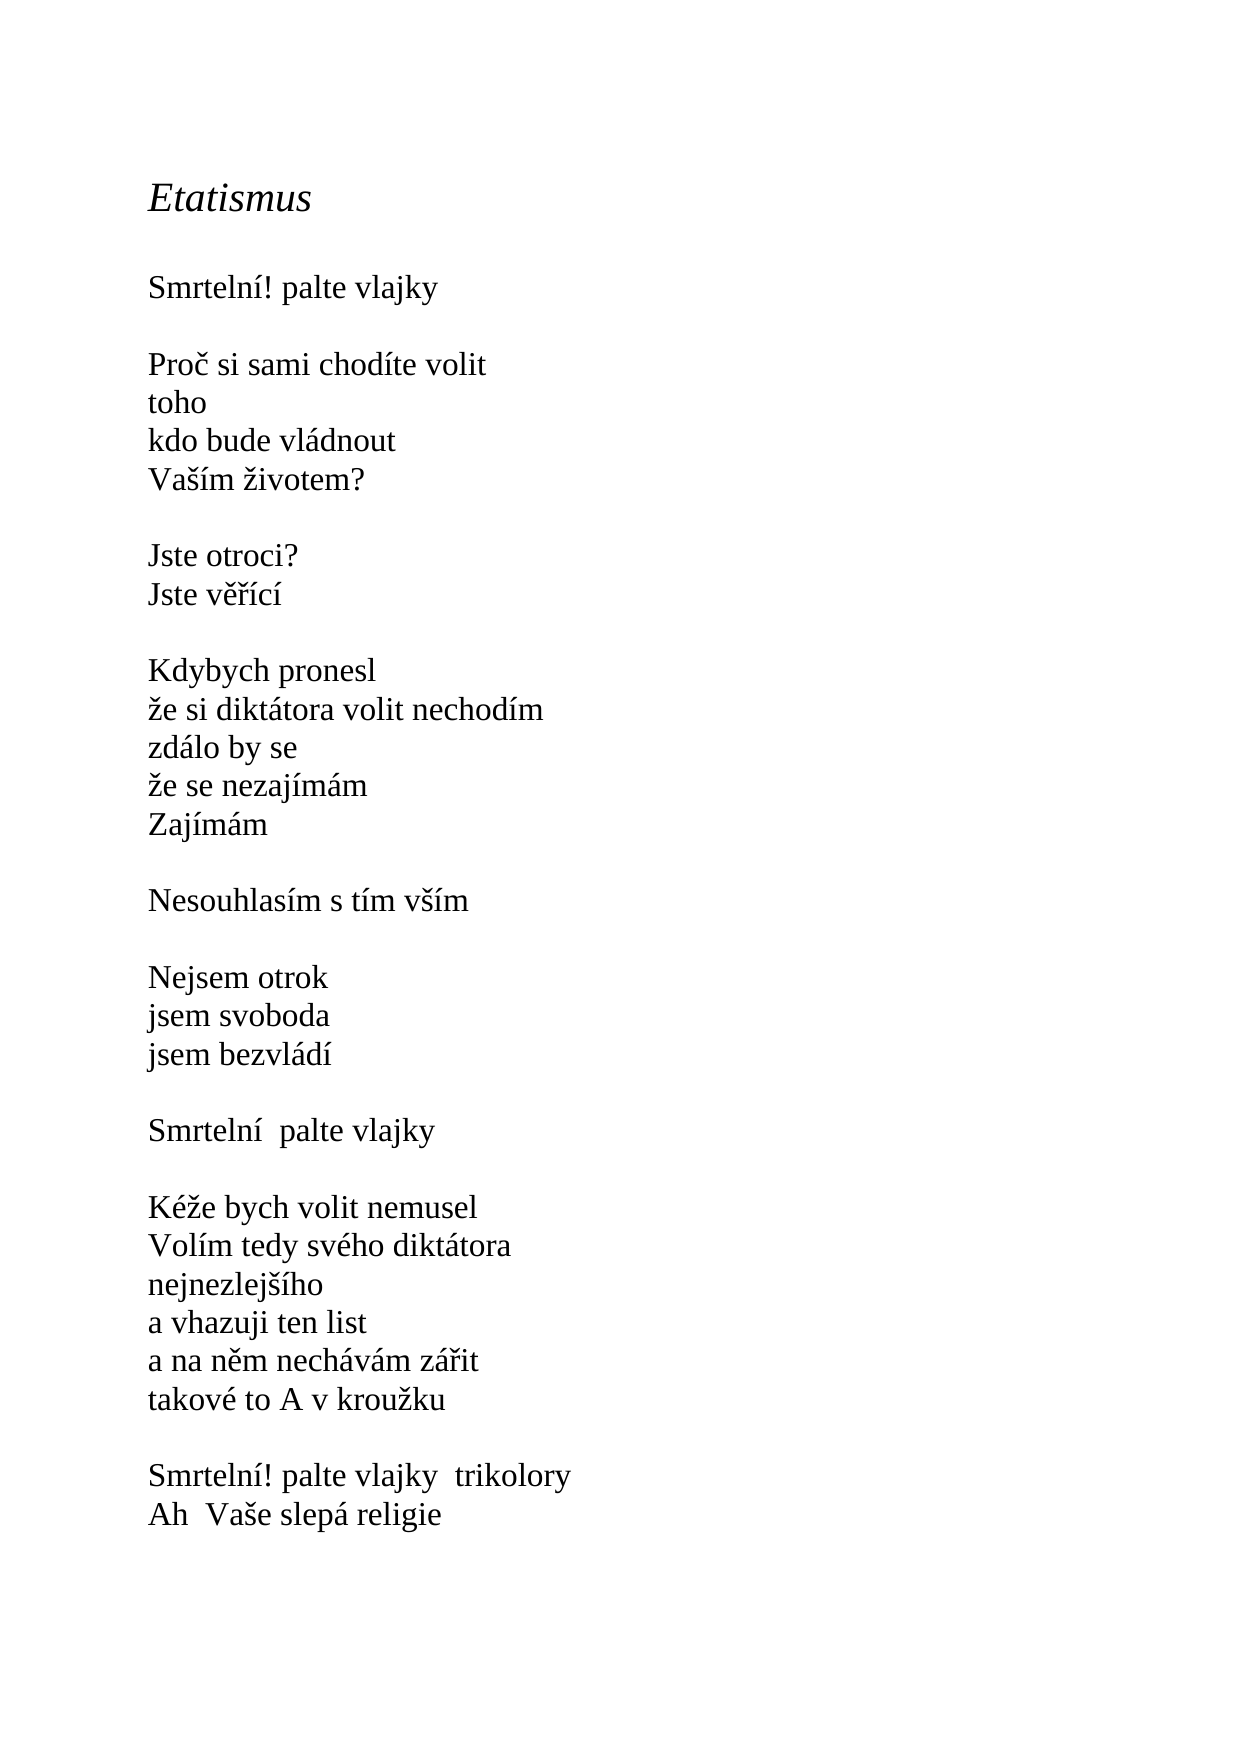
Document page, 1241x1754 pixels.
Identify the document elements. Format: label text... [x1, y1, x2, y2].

text nejnezlejšího [148, 1264, 1093, 1302]
text Proč si sami chodíte volit [148, 344, 1093, 382]
text zdálo by se [148, 727, 1093, 766]
text Zajímám [148, 804, 1093, 842]
text Volím tedy svého diktátora [148, 1226, 1093, 1264]
text Jste otroci? [148, 536, 1093, 574]
text Kéže bych volit nemusel [148, 1187, 1093, 1226]
text že si diktátora volit nechodím [148, 689, 1093, 727]
text takové to A v kroužku [148, 1379, 1093, 1417]
text Ah Vaše slepá religie [148, 1494, 1093, 1532]
text že se nezajímám [148, 766, 1093, 804]
text a na něm nechávám zářit [148, 1341, 1093, 1379]
text Nesouhlasím s tím vším [148, 881, 1093, 919]
text a vhazuji ten list [148, 1302, 1093, 1341]
text Smrtelní! palte vlajky [148, 267, 1093, 306]
text Smrtelní! palte vlajky trikolory [148, 1456, 1093, 1494]
text Vaším životem? [148, 459, 1093, 497]
text Smrtelní palte vlajky [148, 1111, 1093, 1149]
text jsem svoboda [148, 996, 1093, 1034]
text toho [148, 382, 1093, 421]
text Kdybych pronesl [148, 651, 1093, 689]
text Nejsem otrok [148, 957, 1093, 996]
text Jste věřící [148, 574, 1093, 612]
text jsem bezvládí [148, 1034, 1093, 1072]
text kdo bude vládnout [148, 421, 1093, 459]
text Etatismus [148, 173, 1093, 221]
